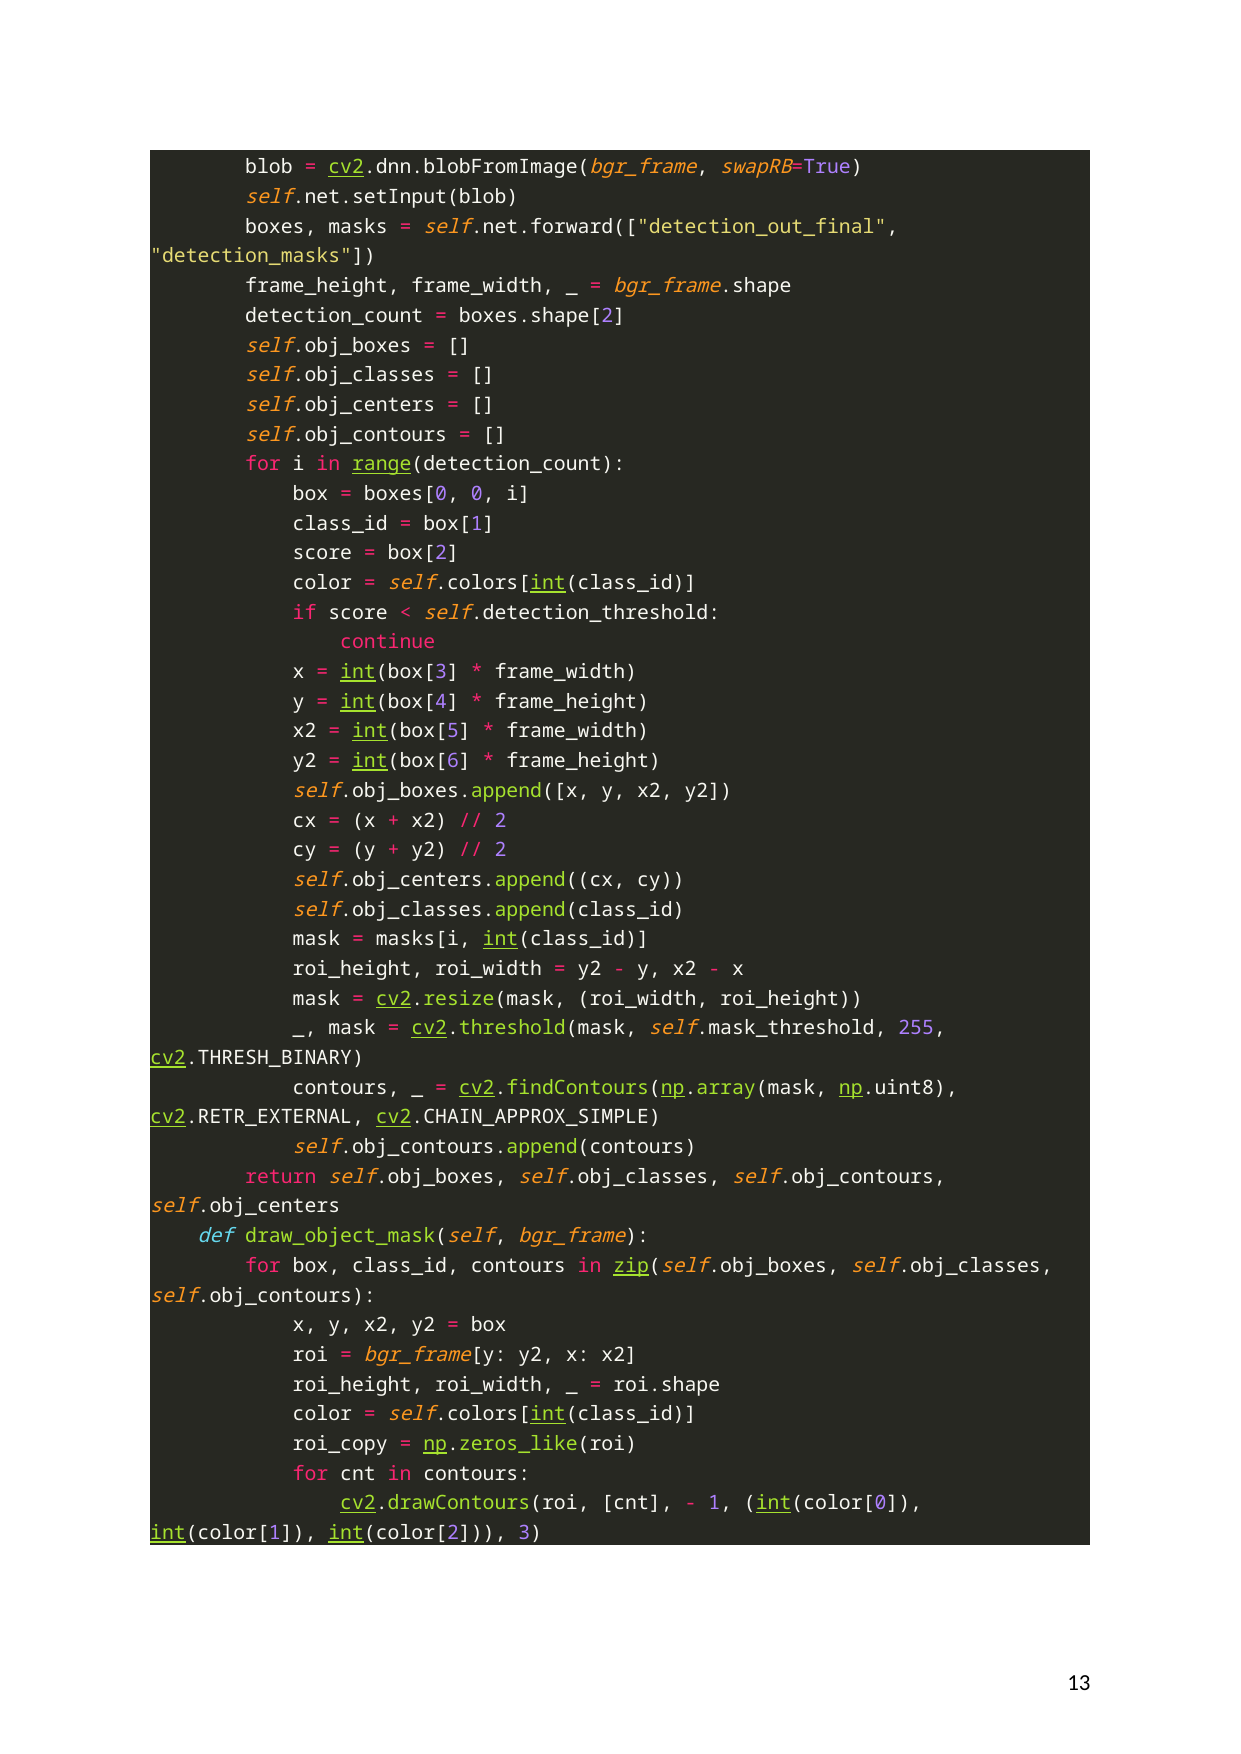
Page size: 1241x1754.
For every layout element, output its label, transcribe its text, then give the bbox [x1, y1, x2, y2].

text roi_copy = np.zeros_like(roi) [150, 1427, 1090, 1456]
text contours, _ = cv2.findContours(np.array(mask, np.uint8), cv2.RETR_EXTERNAL, cv2.CHAIN_APPROX_SIMPLE) [150, 1070, 1090, 1130]
text self.obj_classes = [] [150, 358, 1090, 387]
text x = int(box[3] * frame_width) [150, 655, 1090, 684]
text y = int(box[4] * frame_height) [150, 684, 1090, 714]
text cx = (x + x2) // 2 [150, 803, 1090, 833]
text for cnt in contours: [150, 1456, 1090, 1486]
text continue [150, 625, 1090, 655]
text for box, class_id, contours in zip(self.obj_boxes, self.obj_classes, self.obj_contours): [150, 1248, 1090, 1308]
text self.obj_centers = [] [150, 387, 1090, 417]
text mask = cv2.resize(mask, (roi_width, roi_height)) [150, 981, 1090, 1011]
text self.obj_contours.append(contours) [150, 1130, 1090, 1159]
text def draw_object_mask(self, bgr_frame): [150, 1219, 1090, 1248]
text roi_height, roi_width, _ = roi.shape [150, 1367, 1090, 1397]
text if score < self.detection_threshold: [150, 595, 1090, 625]
text color = self.colors[int(class_id)] [150, 1397, 1090, 1427]
text self.obj_boxes = [] [150, 328, 1090, 358]
text color = self.colors[int(class_id)] [150, 566, 1090, 595]
text _, mask = cv2.threshold(mask, self.mask_threshold, 255, cv2.THRESH_BINARY) [150, 1011, 1090, 1070]
text score = box[2] [150, 536, 1090, 566]
text frame_height, frame_width, _ = bgr_frame.shape [150, 269, 1090, 298]
text class_id = box[1] [150, 506, 1090, 536]
text y2 = int(box[6] * frame_height) [150, 744, 1090, 773]
text self.obj_classes.append(class_id) [150, 892, 1090, 922]
text self.obj_contours = [] [150, 417, 1090, 447]
text cv2.drawContours(roi, [cnt], - 1, (int(color[0]), int(color[1]), int(color[2])), 3) [150, 1486, 1090, 1545]
text mask = masks[i, int(class_id)] [150, 922, 1090, 952]
text roi = bgr_frame[y: y2, x: x2] [150, 1337, 1090, 1367]
text for i in range(detection_count): [150, 447, 1090, 477]
text x2 = int(box[5] * frame_width) [150, 714, 1090, 744]
text blob = cv2.dnn.blobFromImage(bgr_frame, swapRB=True) [150, 150, 1090, 180]
text boxes, masks = self.net.forward(["detection_out_final", "detection_masks"]) [150, 209, 1090, 269]
text x, y, x2, y2 = box [150, 1308, 1090, 1337]
text cy = (y + y2) // 2 [150, 833, 1090, 862]
text detection_count = boxes.shape[2] [150, 298, 1090, 328]
text roi_height, roi_width = y2 - y, x2 - x [150, 952, 1090, 981]
text box = boxes[0, 0, i] [150, 477, 1090, 506]
text self.obj_centers.append((cx, cy)) [150, 862, 1090, 892]
text return self.obj_boxes, self.obj_classes, self.obj_contours, self.obj_centers [150, 1159, 1090, 1219]
text self.net.setInput(blob) [150, 180, 1090, 209]
text self.obj_boxes.append([x, y, x2, y2]) [150, 773, 1090, 803]
